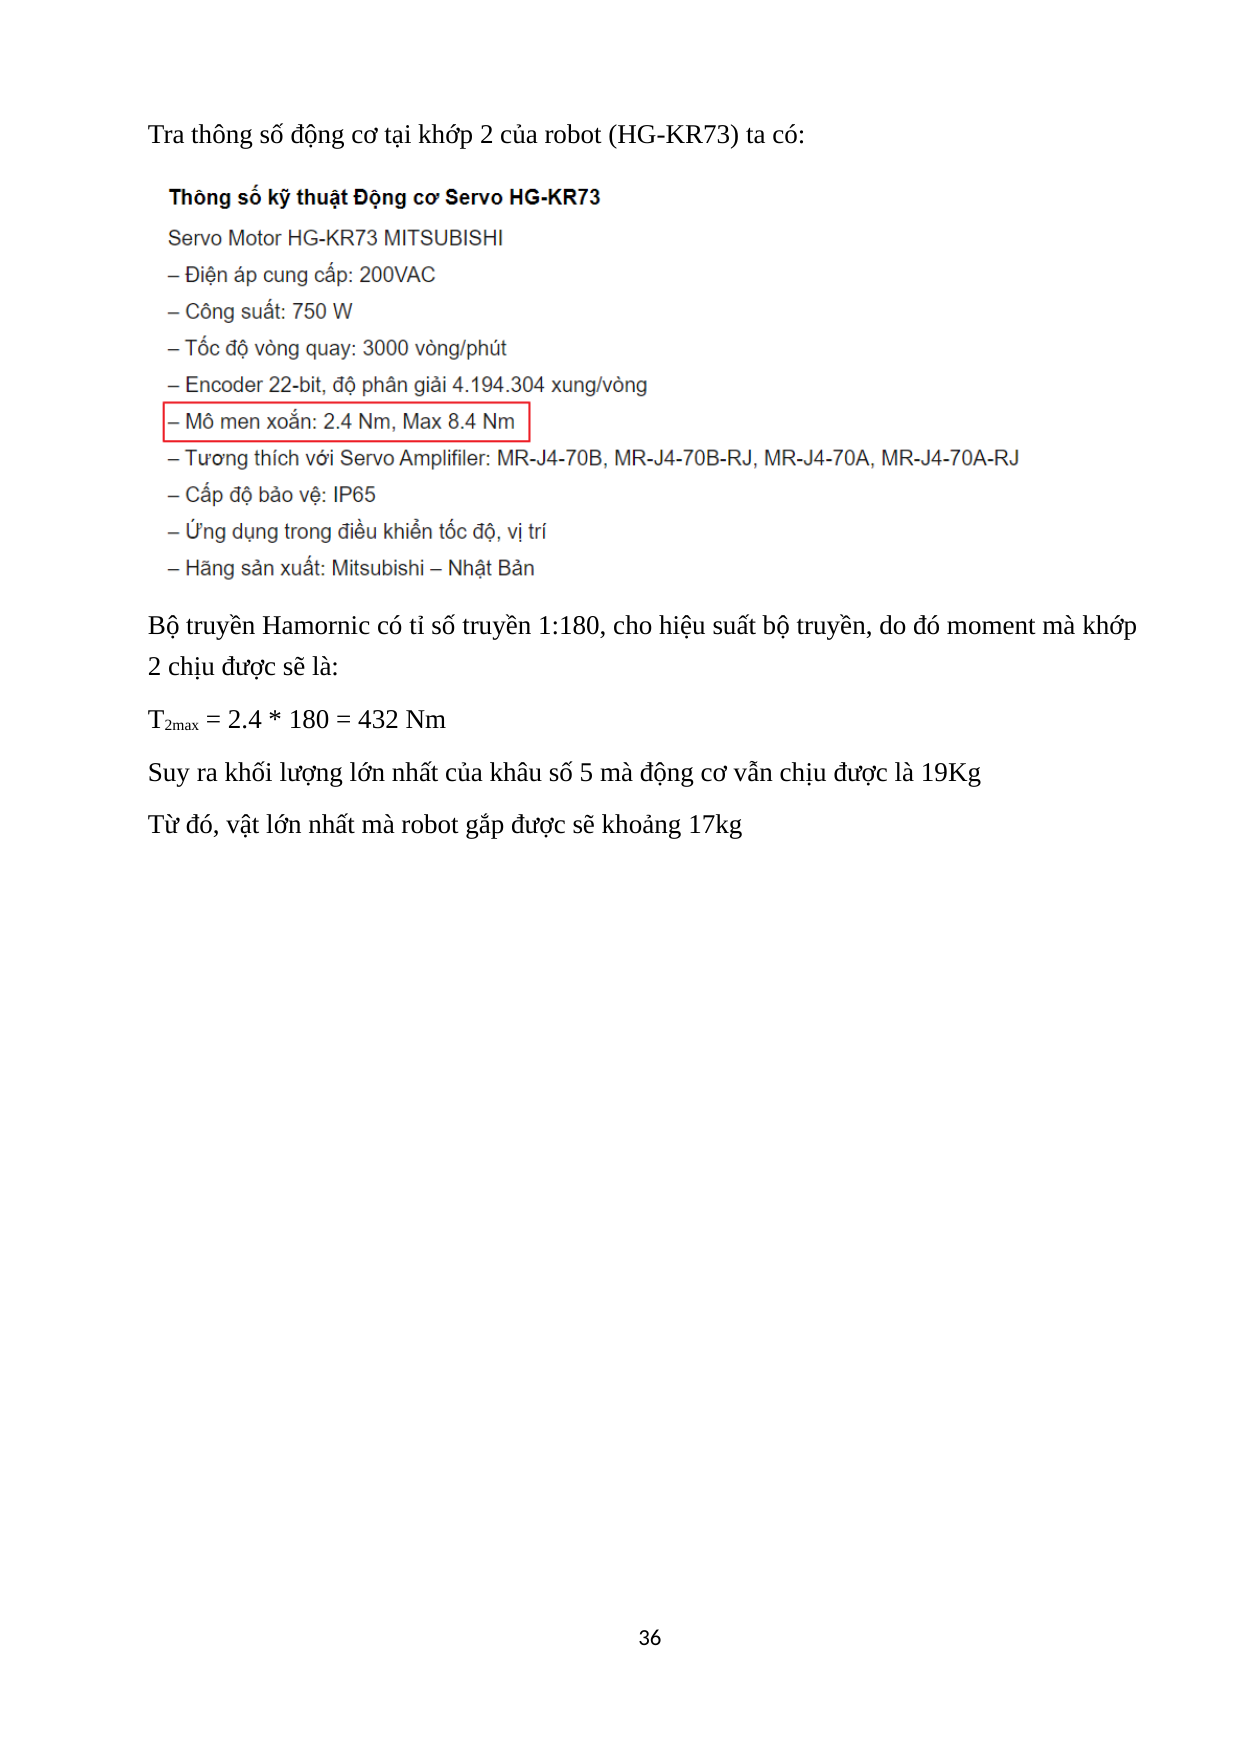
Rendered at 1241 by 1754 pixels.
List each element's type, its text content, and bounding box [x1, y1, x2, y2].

text T2max = 2.4 * 180 = 432 Nm [148, 703, 1152, 734]
text Từ đó, vật lớn nhất mà robot gắp được sẽ khoảng 17kg [148, 808, 1152, 840]
text Tra thông số động cơ tại khớp 2 của robot (HG-KR73) ta có: [148, 118, 1152, 149]
text Bộ truyền Hamornic có tỉ số truyền 1:180, cho hiệu suất bộ truyền, do đó moment mà khớp 2 chịu được sẽ là: [148, 609, 1152, 681]
text Suy ra khối lượng lớn nhất của khâu số 5 mà động cơ vẫn chịu được là 19Kg [148, 756, 1152, 787]
picture [147, 171, 1075, 589]
